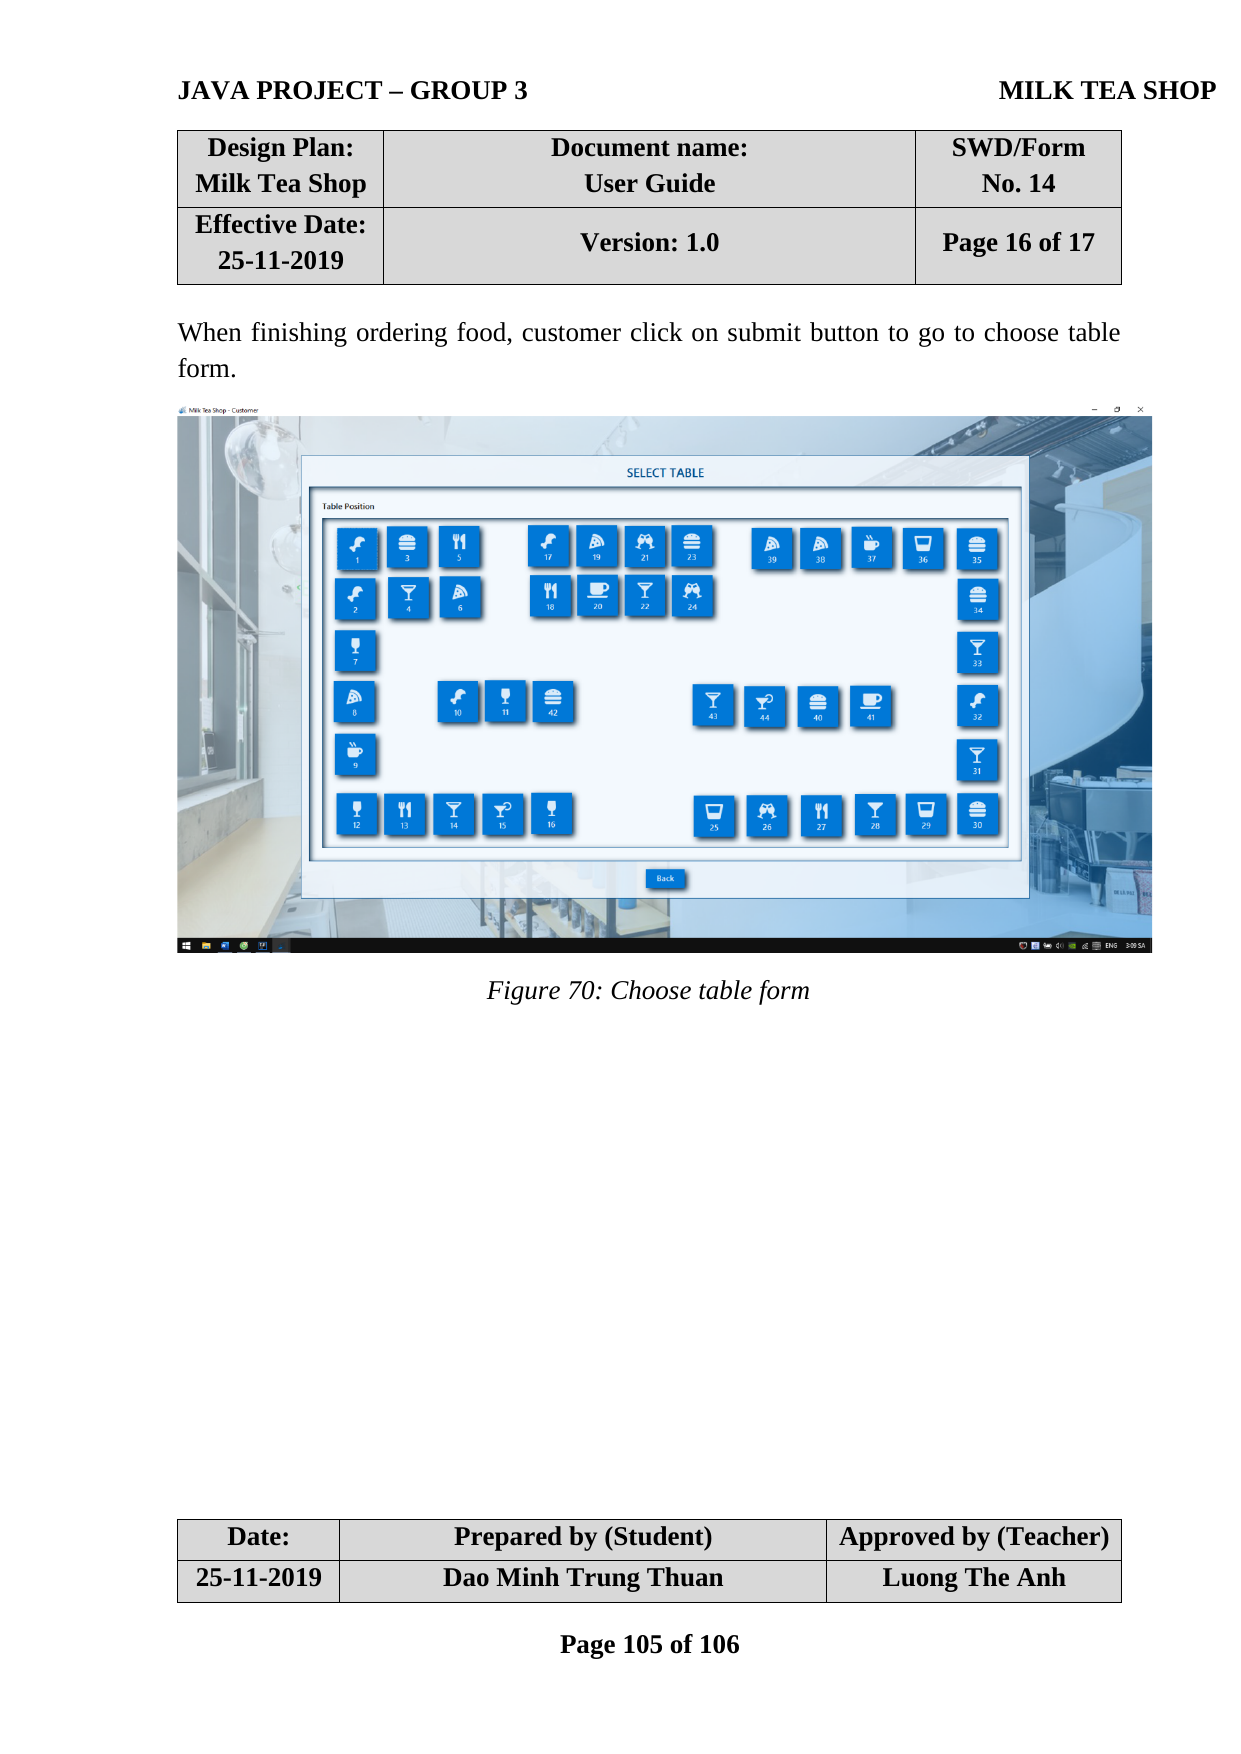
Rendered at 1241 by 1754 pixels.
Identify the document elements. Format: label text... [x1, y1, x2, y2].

picture [177, 404, 1153, 953]
text When finishing ordering food, customer click on submit button to go to choose table form. [177, 316, 1122, 383]
text Figure 70: Choose table form [177, 974, 1122, 1005]
